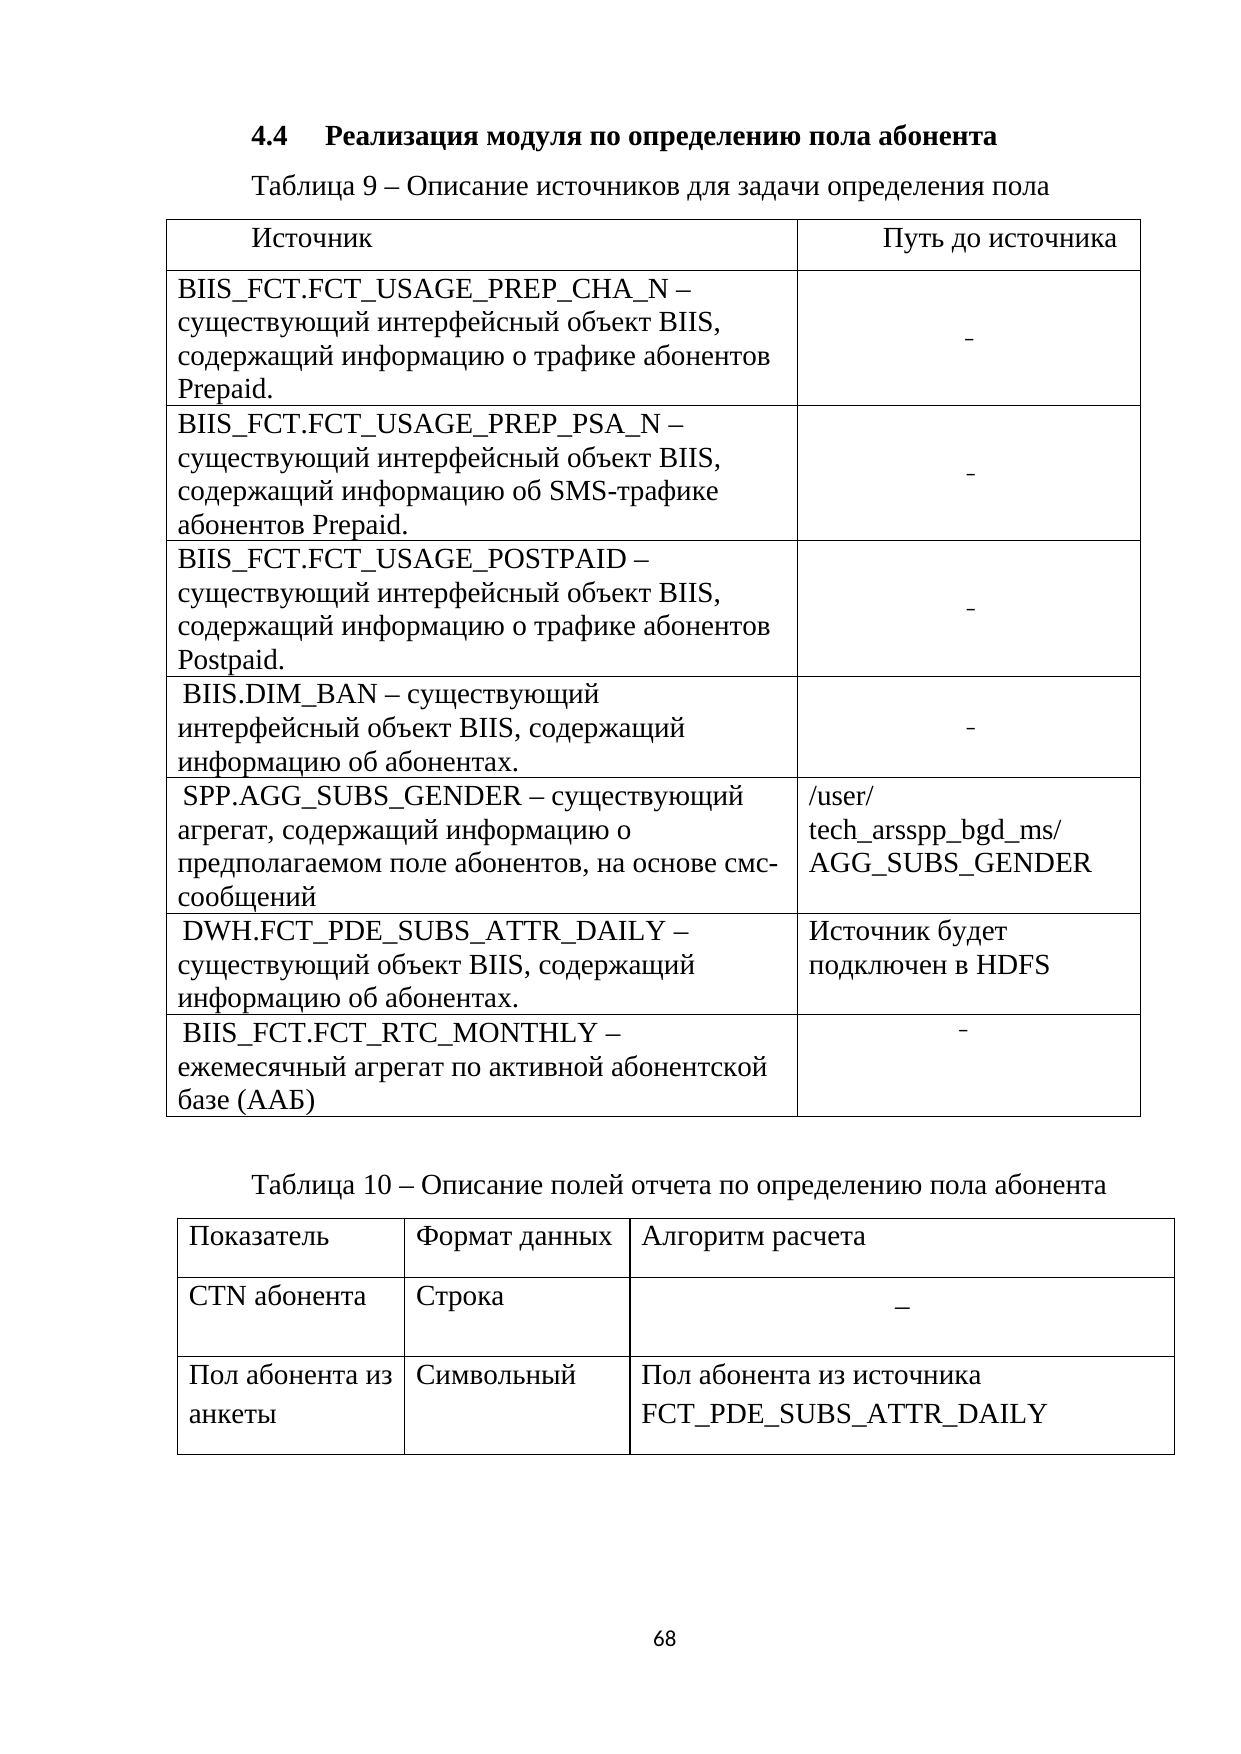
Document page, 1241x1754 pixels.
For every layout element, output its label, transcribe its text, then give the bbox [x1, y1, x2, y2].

table_cell – [798, 677, 1140, 777]
table_cell – [798, 541, 1140, 676]
text Реализация модуля по определению пола абонента [177, 118, 1152, 152]
table_cell – [798, 271, 1140, 405]
table_cell – [631, 1278, 1174, 1356]
text Таблица 10 – Описание полей отчета по определению пола абонента [177, 1167, 1152, 1201]
table_cell Строка [405, 1278, 629, 1356]
table_cell /user/tech_arsspp_bgd_ms/AGG_SUBS_GENDER [798, 778, 1140, 912]
table_cell Символьный [405, 1357, 629, 1454]
table_header Путь до источника [798, 220, 1140, 270]
table_header Алгоритм расчета [631, 1219, 1174, 1277]
table_cell Пол абонента из анкеты [178, 1357, 404, 1454]
table_cell BIIS_FCT.FCT_RTC_MONTHLY – ежемесячный агрегат по активной абонентской базе (ААБ) [167, 1015, 797, 1116]
table_cell CTN абонента [178, 1278, 404, 1356]
table_cell BIIS_FCT.FCT_USAGE_PREP_CHA_N – существующий интерфейсный объект BIIS, содержащий информацию о трафике абонентов Prepaid. [167, 271, 797, 405]
table_cell – [798, 406, 1140, 540]
table_cell DWH.FCT_PDE_SUBS_ATTR_DAILY – существующий объект BIIS, содержащий информацию об абонентах. [167, 914, 797, 1014]
table_header Формат данных [405, 1219, 629, 1277]
table_cell BIIS_FCT.FCT_USAGE_PREP_PSA_N – существующий интерфейсный объект BIIS, содержащий информацию об SMS-трафике абонентов Prepaid. [167, 406, 797, 540]
table_cell – [798, 1015, 1140, 1116]
table_header Показатель [178, 1219, 404, 1277]
table_cell BIIS.DIM_BAN – существующий интерфейсный объект BIIS, содержащий информацию об абонентах. [167, 677, 797, 777]
table_header Источник [167, 220, 797, 270]
table_cell SPP.AGG_SUBS_GENDER – существующий агрегат, содержащий информацию о предполагаемом поле абонентов, на основе смс-сообщений [167, 778, 797, 912]
table_cell Источник будет подключен в HDFS [798, 914, 1140, 1014]
table_cell Пол абонента из источника FCT_PDE_SUBS_ATTR_DAILY [631, 1357, 1174, 1454]
table_cell BIIS_FCT.FCT_USAGE_POSTPAID – существующий интерфейсный объект BIIS, содержащий информацию о трафике абонентов Postpaid. [167, 541, 797, 676]
text Таблица 9 – Описание источников для задачи определения пола [177, 168, 1152, 202]
